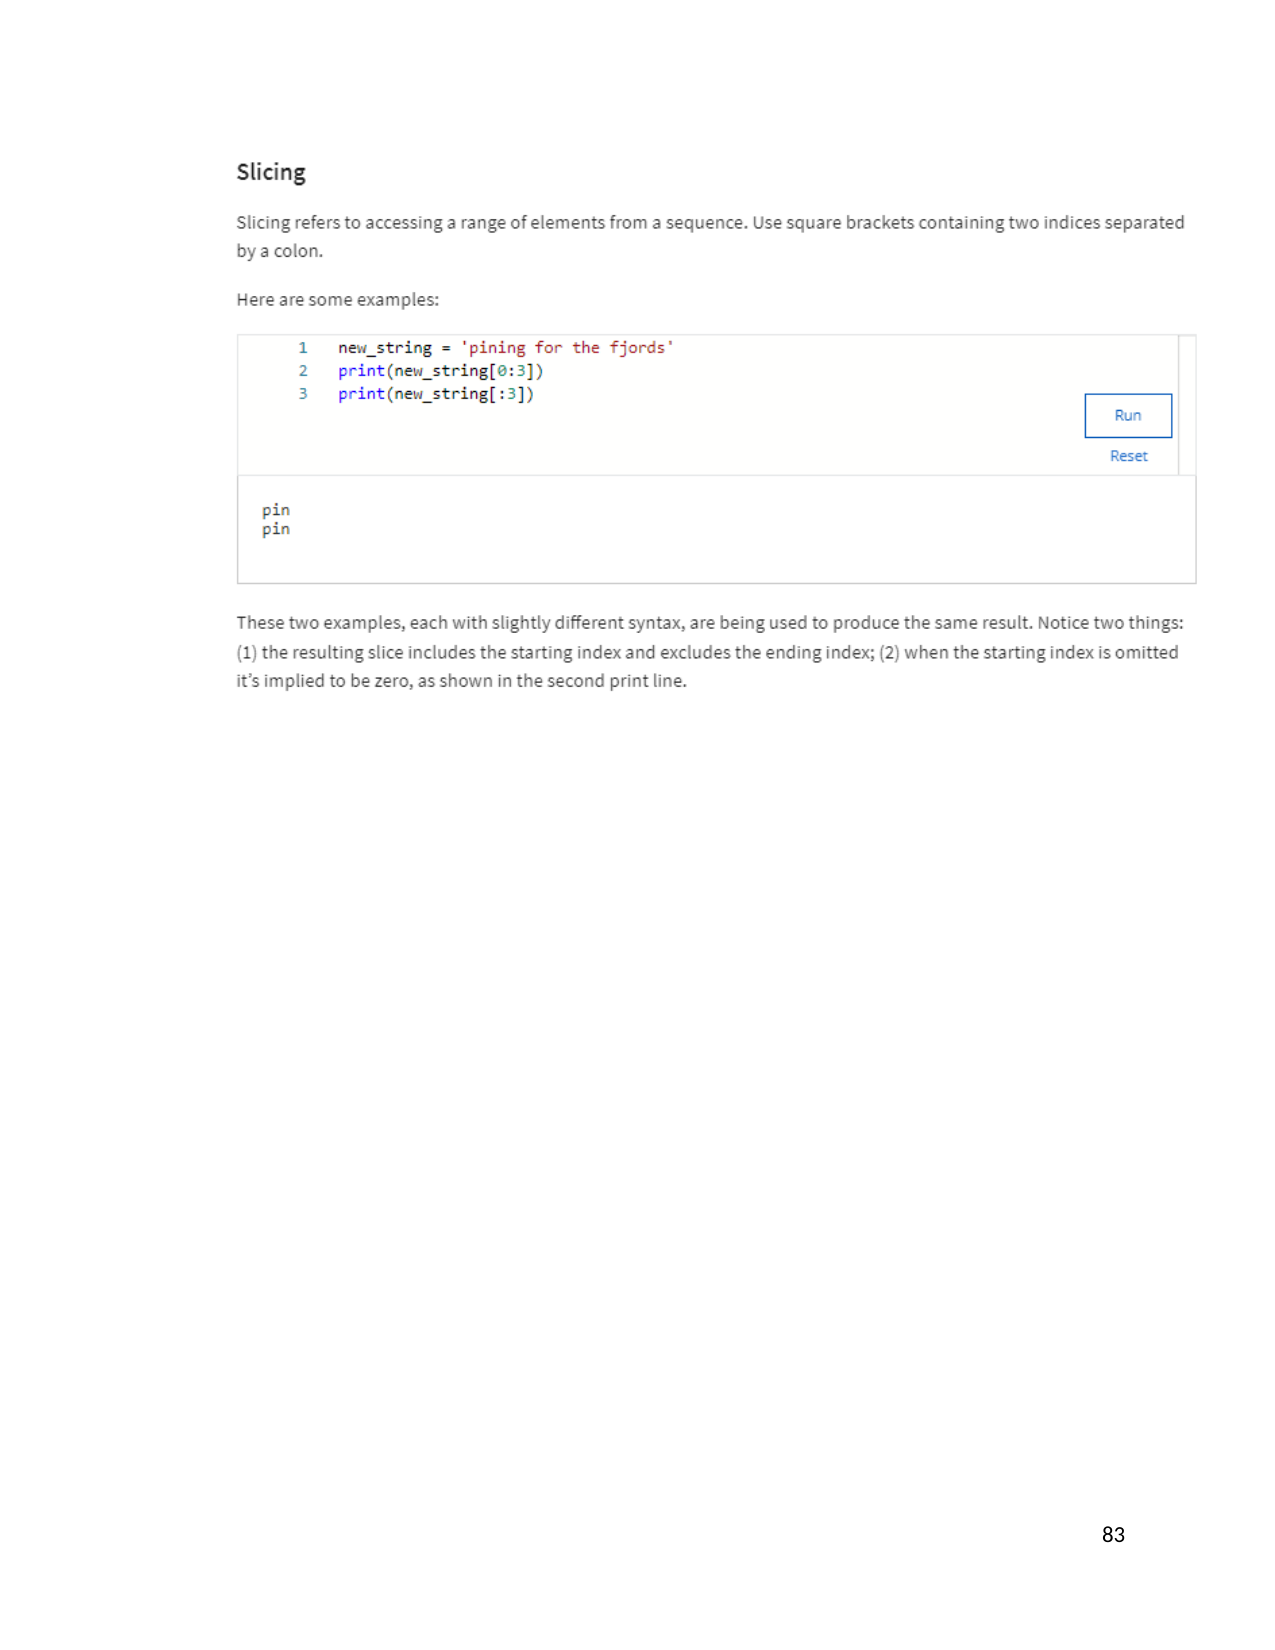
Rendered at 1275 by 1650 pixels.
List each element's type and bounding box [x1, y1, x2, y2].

picture [225, 150, 1200, 706]
